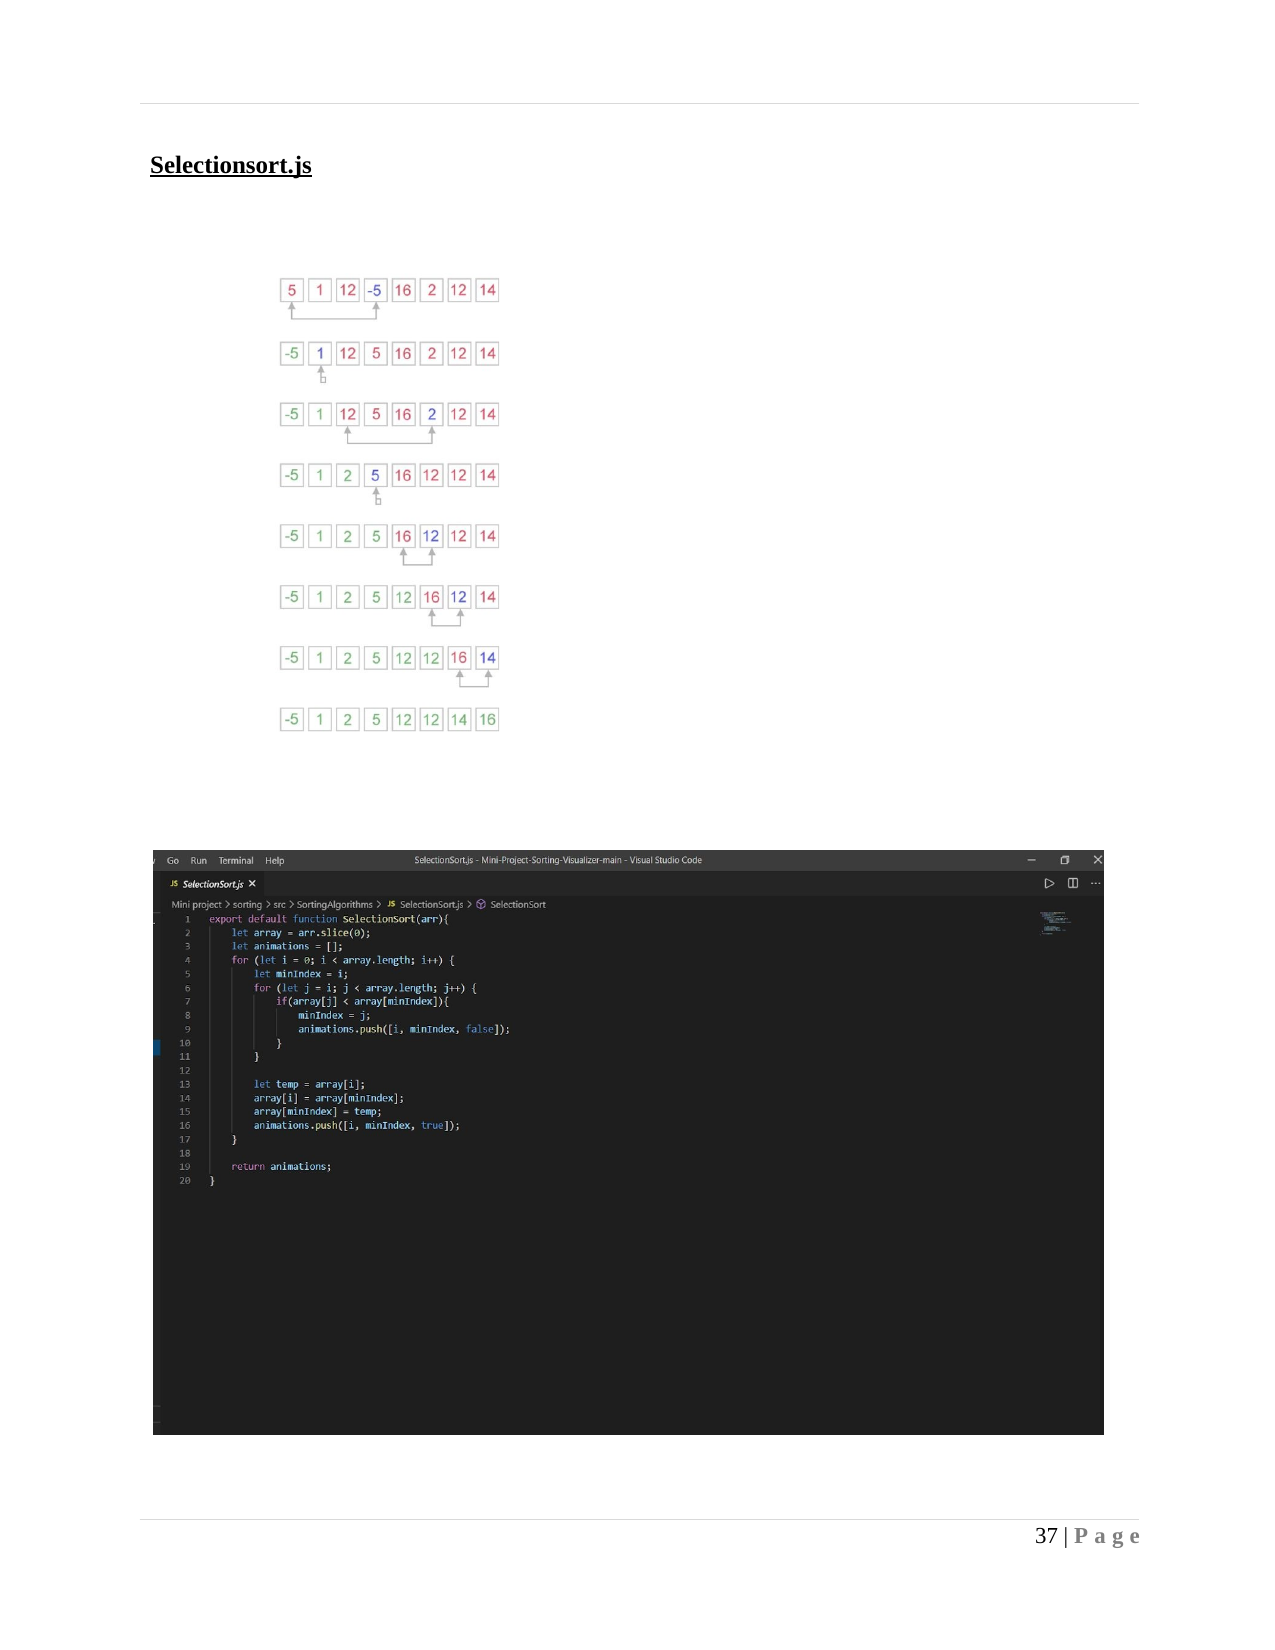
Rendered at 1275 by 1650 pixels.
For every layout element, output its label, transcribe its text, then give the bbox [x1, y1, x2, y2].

picture [153, 850, 1104, 1435]
text Selectionsort.js [150, 150, 1139, 179]
picture [275, 273, 500, 732]
